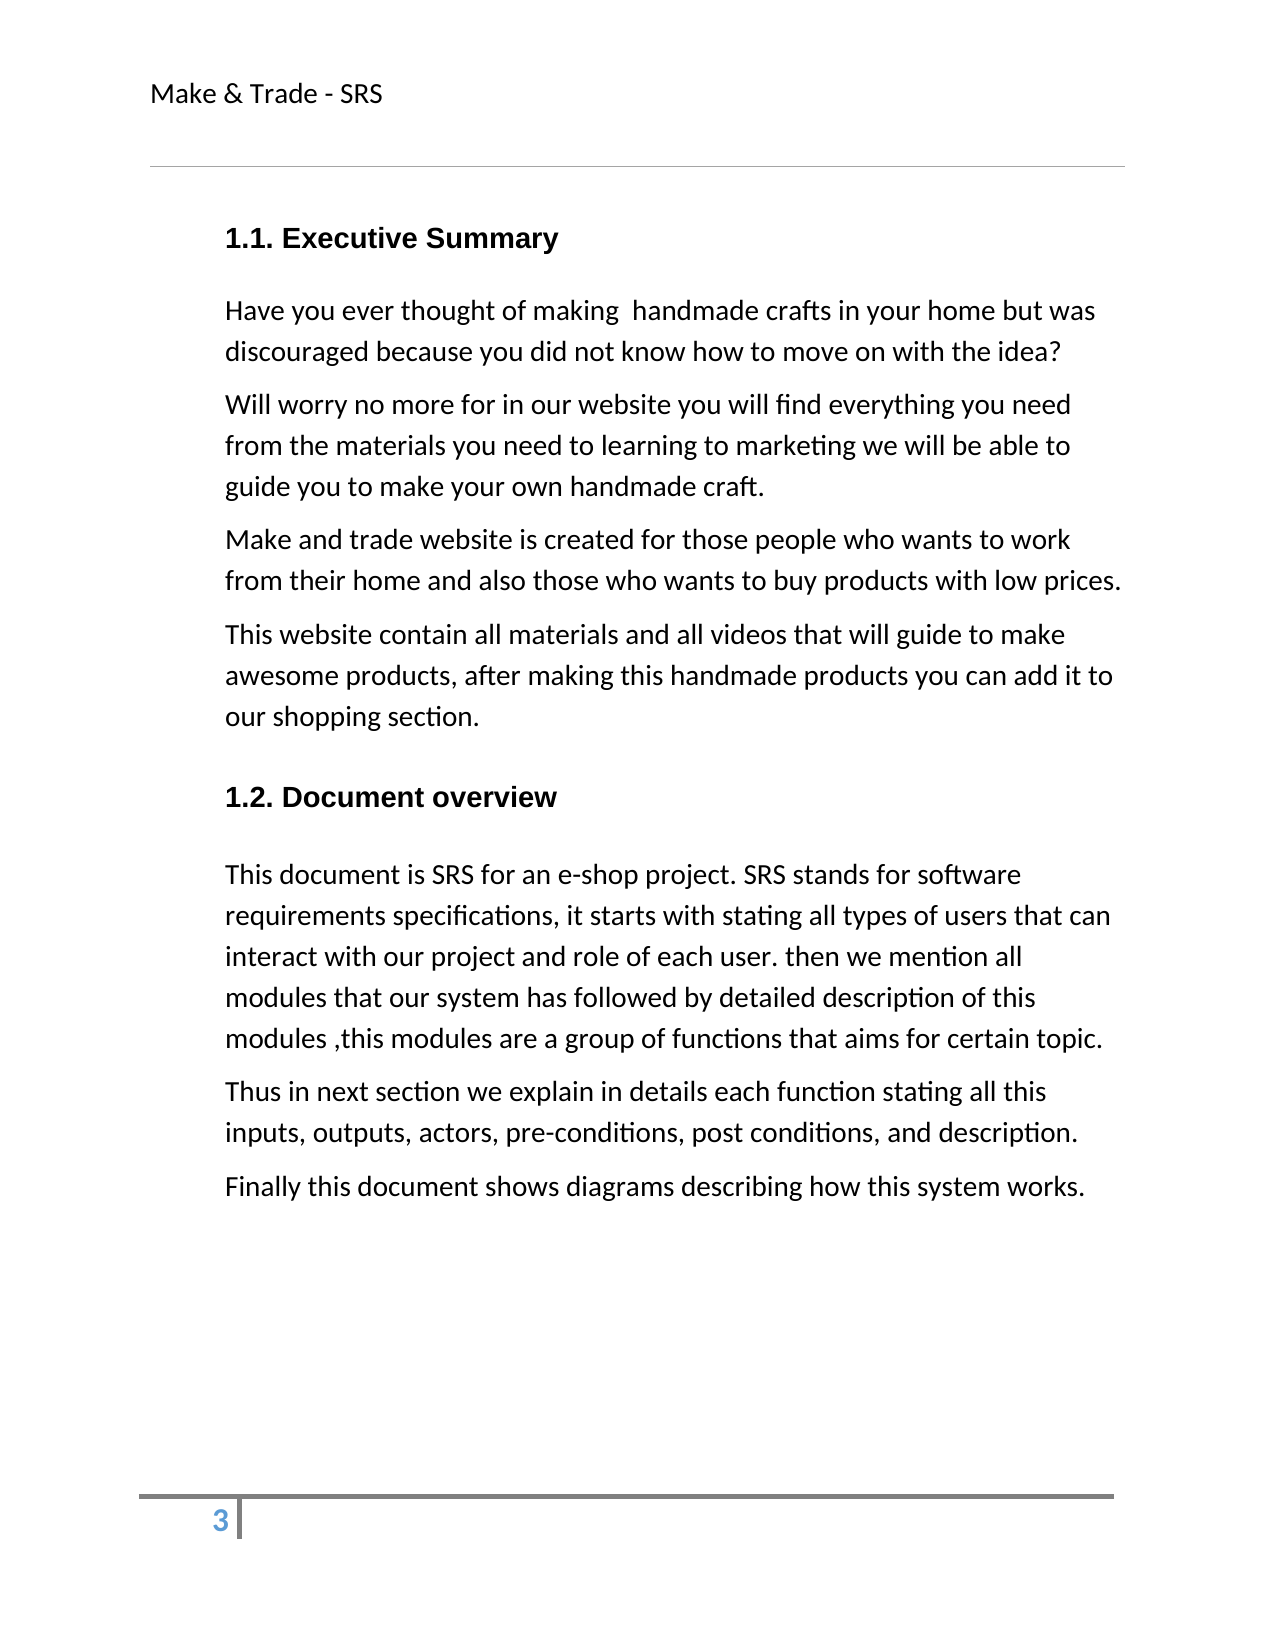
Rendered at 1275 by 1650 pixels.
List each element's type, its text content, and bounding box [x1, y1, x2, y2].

subtitle 1.1. Executive Summary [225, 221, 1125, 254]
text This document is SRS for an e-shop project. SRS stands for software requirements specifications, it starts with stating all types of users that can interact with our project and role of each user. then we mention all modules that our system has followed by detailed description of this modules ,this modules are a group of functions that aims for certain topic. [225, 856, 1125, 1056]
text This website contain all materials and all videos that will guide to make awesome products, after making this handmade products you can add it to our shopping section. [225, 616, 1125, 733]
text Finally this document shows diagrams describing how this system works. [225, 1168, 1125, 1203]
subtitle 1.2. Document overview [225, 780, 1125, 814]
text Make and trade website is created for those people who wants to work from their home and also those who wants to buy products with low prices. [225, 521, 1125, 598]
text Have you ever thought of making handmade crafts in your home but was discouraged because you did not know how to move on with the idea? [225, 292, 1125, 368]
text Thus in next section we explain in details each function stating all this inputs, outputs, actors, pre-conditions, post conditions, and description. [225, 1073, 1125, 1150]
text Will worry no more for in our website you will find everything you need from the materials you need to learning to marketing we will be able to guide you to make your own handmade craft. [225, 386, 1125, 503]
